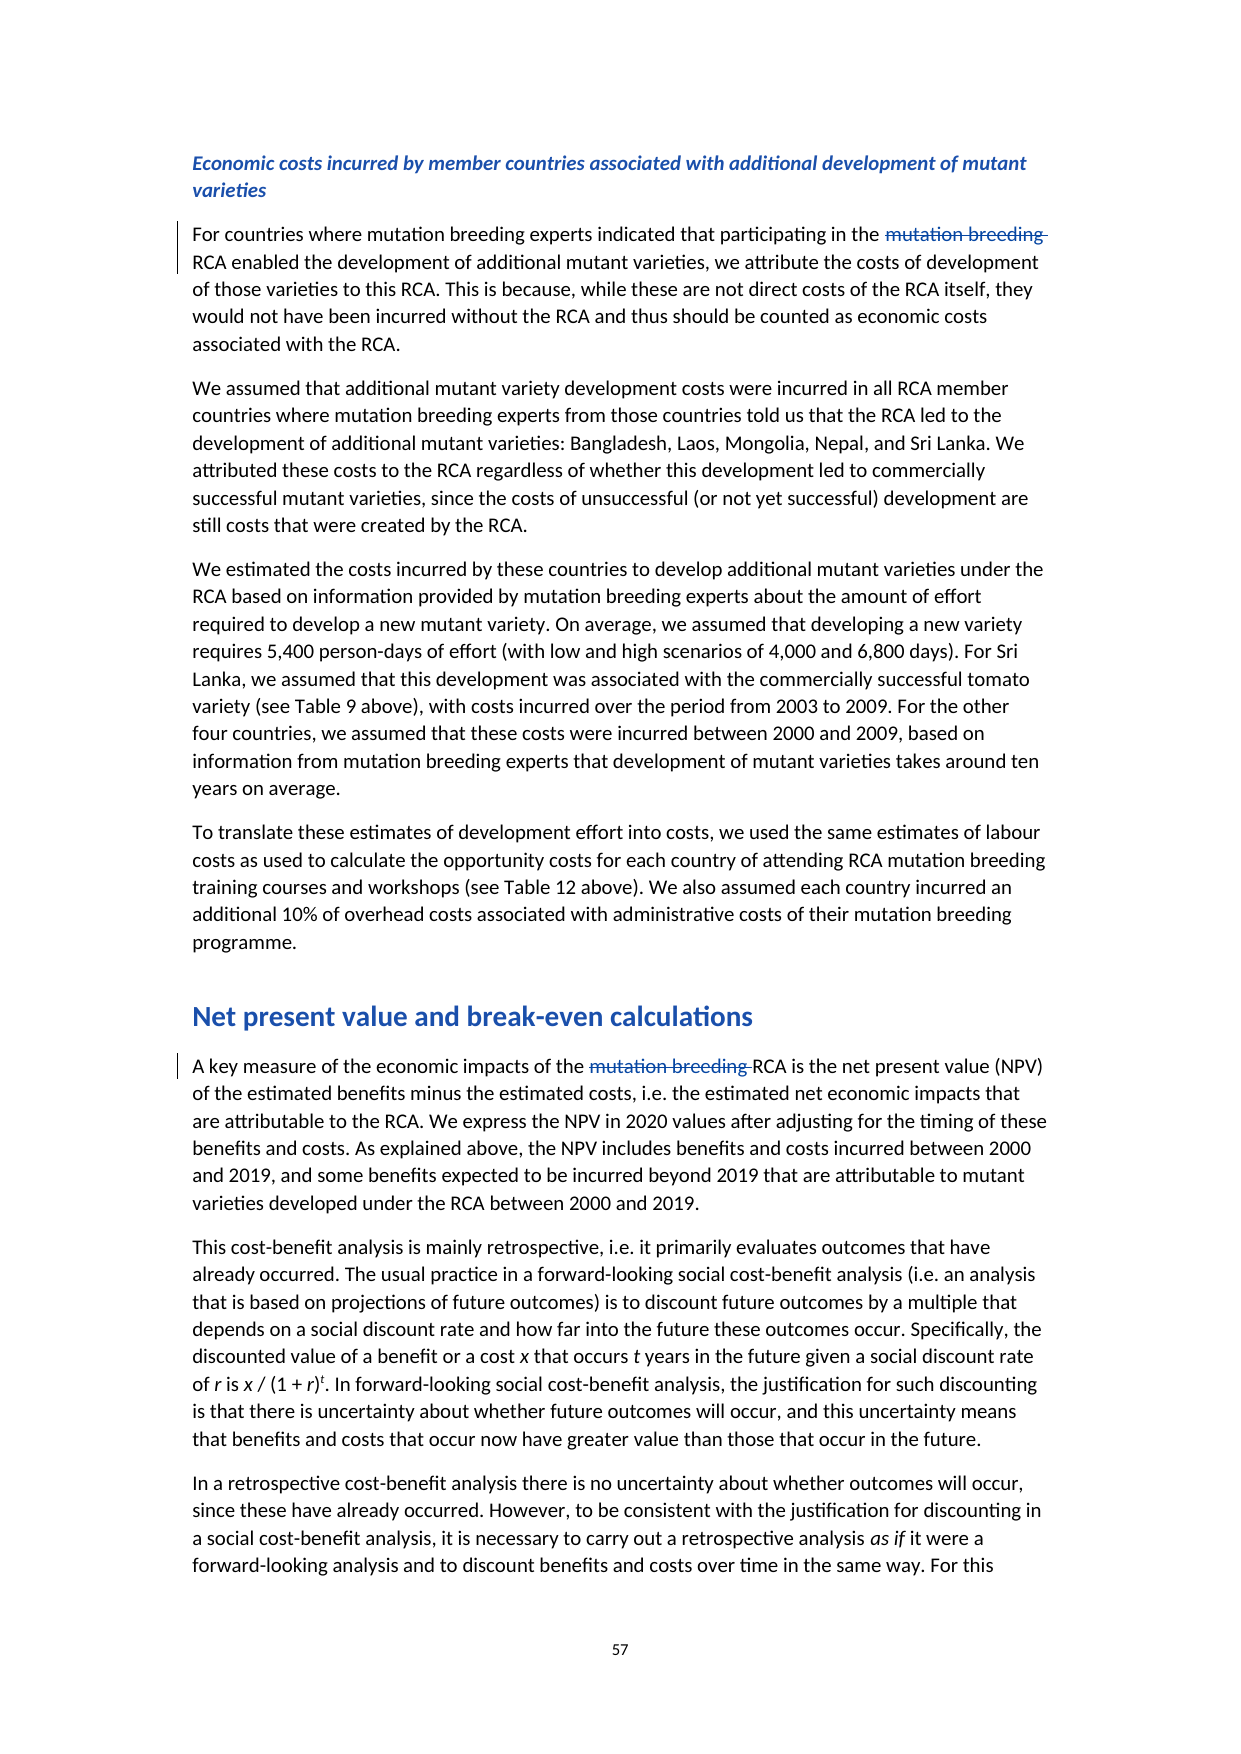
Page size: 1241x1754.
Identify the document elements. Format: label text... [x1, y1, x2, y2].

text For countries where mutation breeding experts indicated that participating in the RCA enabled the development of additional mutant varieties, we attribute the costs of development of those varieties to this RCA. This is because, while these are not direct costs of the RCA itself, they would not have been incurred without the RCA and thus should be counted as economic costs associated with the RCA. [192, 221, 1048, 356]
text To translate these estimates of development effort into costs, we used the same estimates of labour costs as used to calculate the opportunity costs for each country of attending RCA mutation breeding training courses and workshops (see Table 12 above). We also assumed each country incurred an additional 10% of overhead costs associated with administrative costs of their mutation breeding programme. [192, 819, 1048, 954]
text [192, 1470, 1048, 1578]
subtitle Economic costs incurred by member countries associated with additional development of mutant varieties [192, 150, 1048, 203]
text We assumed that additional mutant variety development costs were incurred in all RCA member countries where mutation breeding experts from those countries told us that the RCA led to the development of additional mutant varieties: Bangladesh, Laos, Mongolia, Nepal, and Sri Lanka. We attributed these costs to the RCA regardless of whether this development led to commercially successful mutant varieties, since the costs of unsuccessful (or not yet successful) development are still costs that were created by the RCA. [192, 375, 1048, 537]
text We estimated the costs incurred by these countries to develop additional mutant varieties under the RCA based on information provided by mutation breeding experts about the amount of effort required to develop a new mutant variety. On average, we assumed that developing a new variety requires 5,400 person-days of effort (with low and high scenarios of 4,000 and 6,800 days). For Sri Lanka, we assumed that this development was associated with the commercially successful tomato variety (see Table 9 above), with costs incurred over the period from 2003 to 2009. For the other four countries, we assumed that these costs were incurred between 2000 and 2009, based on information from mutation breeding experts that development of mutant varieties takes around ten years on average. [192, 556, 1048, 801]
text This cost-benefit analysis is mainly retrospective, i.e. it primarily evaluates outcomes that have already occurred. The usual practice in a forward-looking social cost-benefit analysis (i.e. an analysis that is based on projections of future outcomes) is to discount future outcomes by a multiple that depends on a social discount rate and how far into the future these outcomes occur. Specifically, the discounted value of a benefit or a cost x that occurs t years in the future given a social discount rate of r is x / (1 + r)t. In forward-looking social cost-benefit analysis, the justification for such discounting is that there is uncertainty about whether future outcomes will occur, and this uncertainty means that benefits and costs that occur now have greater value than those that occur in the future. [192, 1234, 1048, 1451]
subtitle Net present value and break-even calculations [192, 998, 1048, 1034]
text A key measure of the economic impacts of the RCA is the net present value (NPV) of the estimated benefits minus the estimated costs, i.e. the estimated net economic impacts that are attributable to the RCA. We express the NPV in 2020 values after adjusting for the timing of these benefits and costs. As explained above, the NPV includes benefits and costs incurred between 2000 and 2019, and some benefits expected to be incurred beyond 2019 that are attributable to mutant varieties developed under the RCA between 2000 and 2019. [192, 1053, 1048, 1216]
